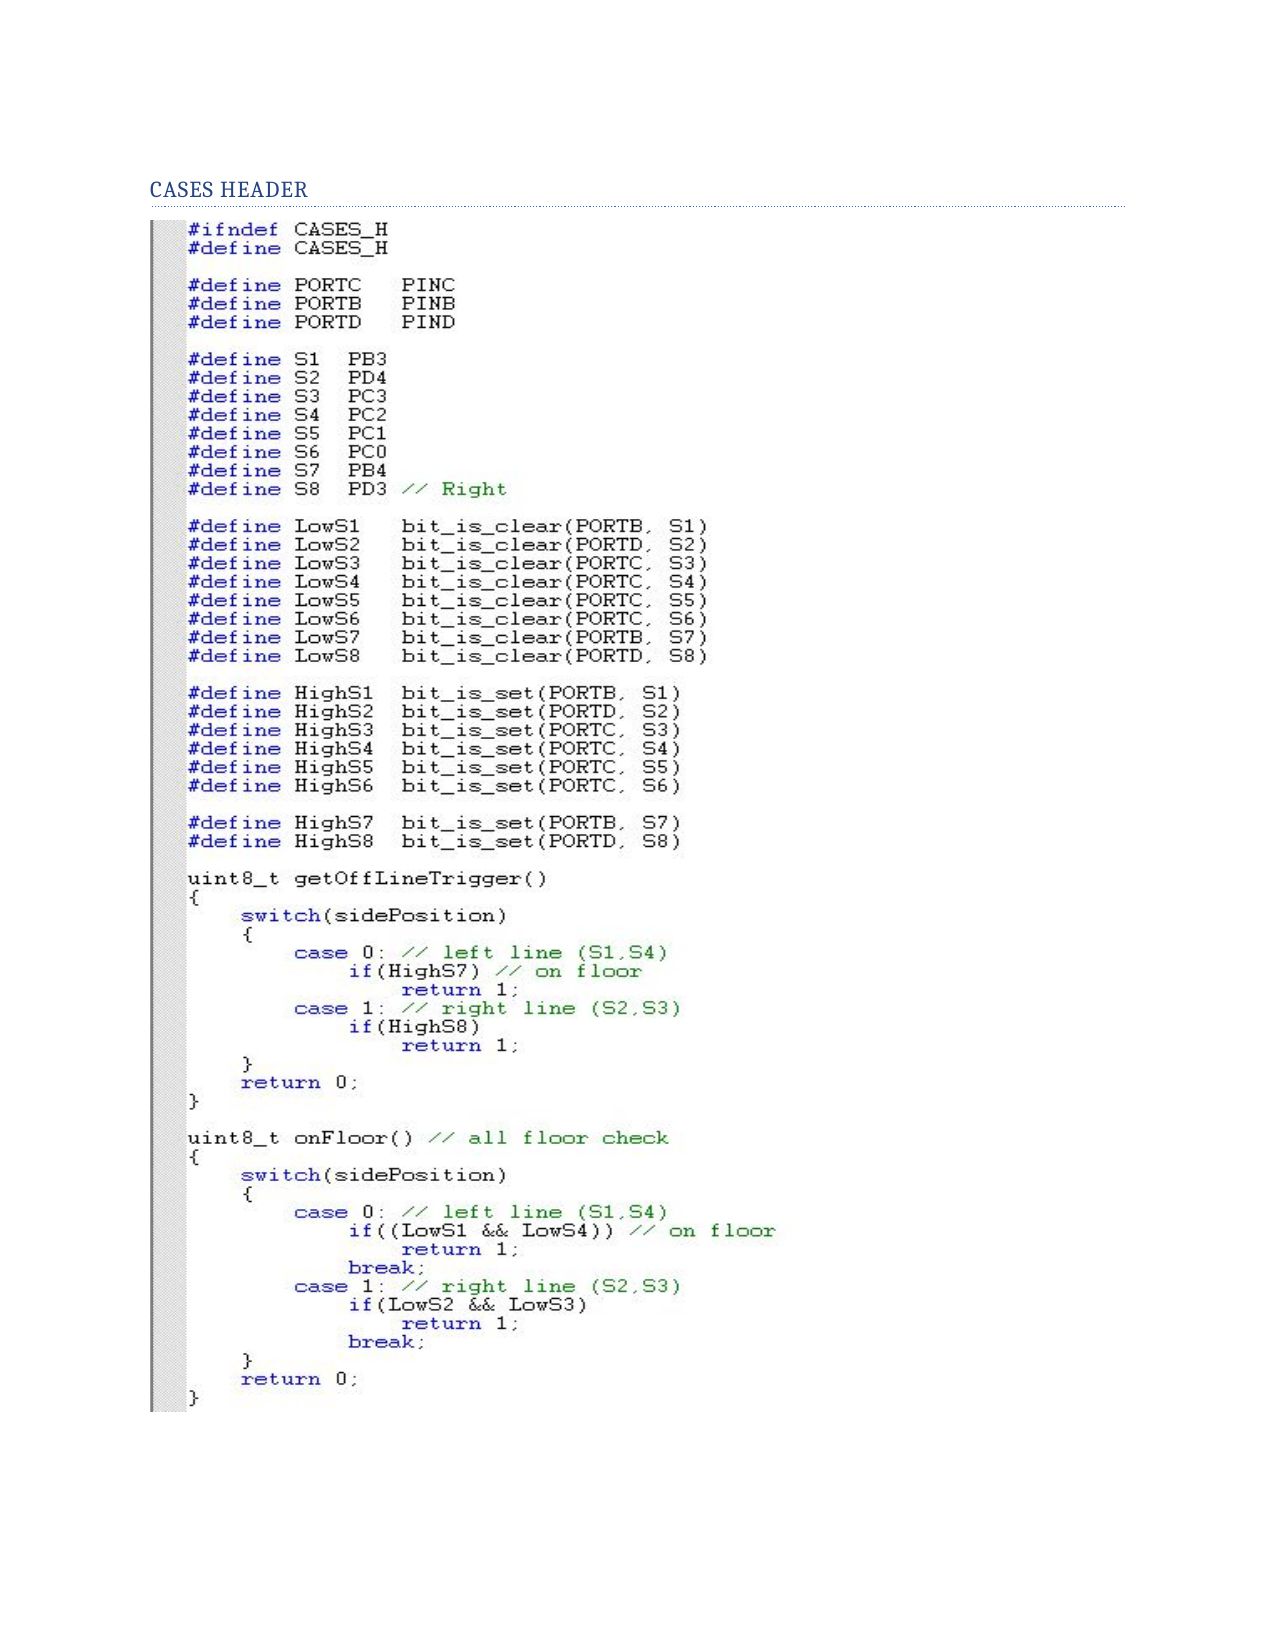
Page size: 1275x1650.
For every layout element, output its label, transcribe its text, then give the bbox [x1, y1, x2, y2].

picture [150, 220, 878, 1412]
subtitle CASES HEADER [150, 177, 1125, 207]
